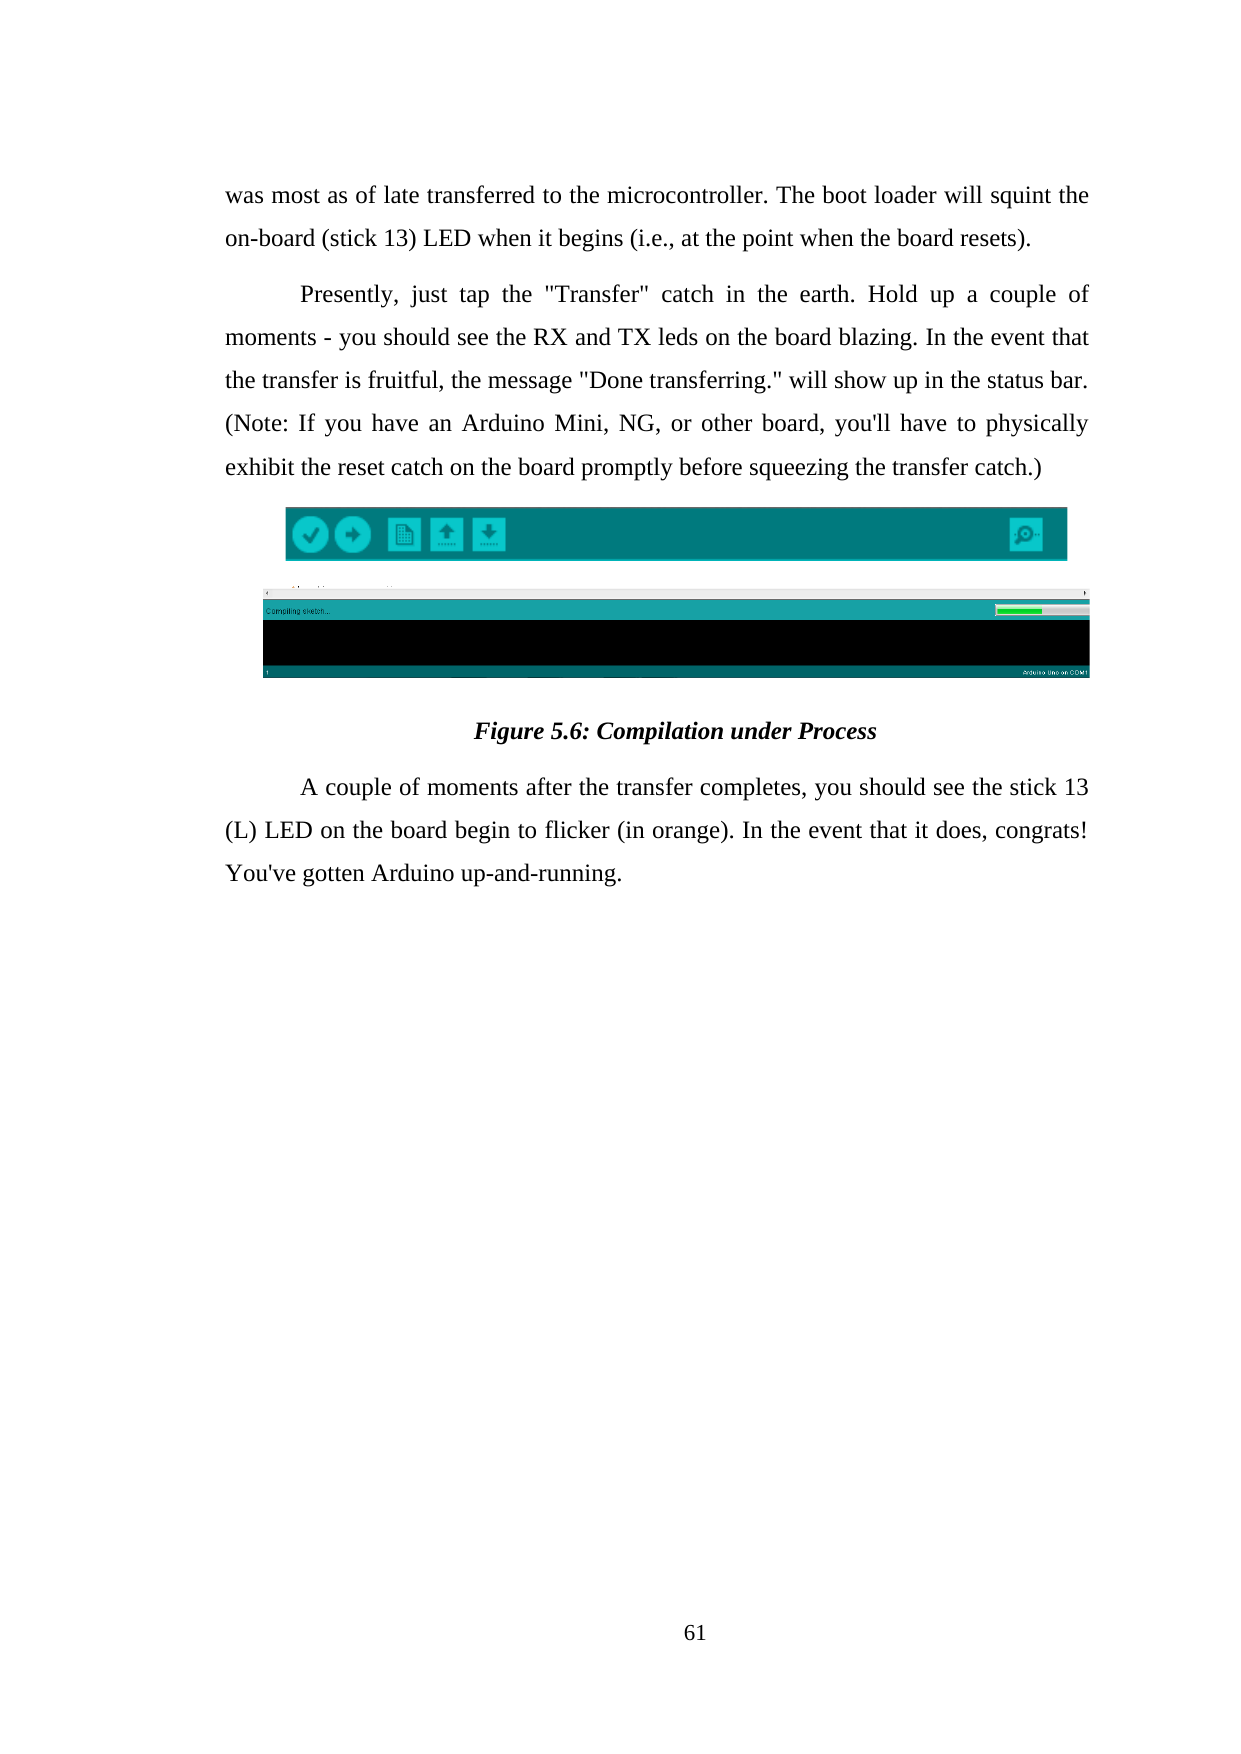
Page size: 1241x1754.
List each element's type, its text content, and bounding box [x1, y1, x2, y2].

text A couple of moments after the transfer completes, you should see the stick 13 (L) LED on the board begin to flicker (in orange). In the event that it does, congrats! You've gotten Arduino up-and-running. [225, 772, 1090, 887]
picture [285, 507, 1068, 561]
text Presently, just tap the "Transfer" catch in the earth. Hold up a couple of moments - you should see the RX and TX leds on the board blazing. In the event that the transfer is fruitful, the message "Done transferring." will show up in the status bar. (Note: If you have an Arduino Mini, NG, or other board, you'll have to physically exhibit the reset catch on the board promptly before squeezing the transfer catch.) [225, 279, 1090, 480]
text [225, 180, 1090, 252]
text Figure 5.6: Compilation under Process [262, 716, 1090, 745]
picture [263, 586, 1090, 678]
